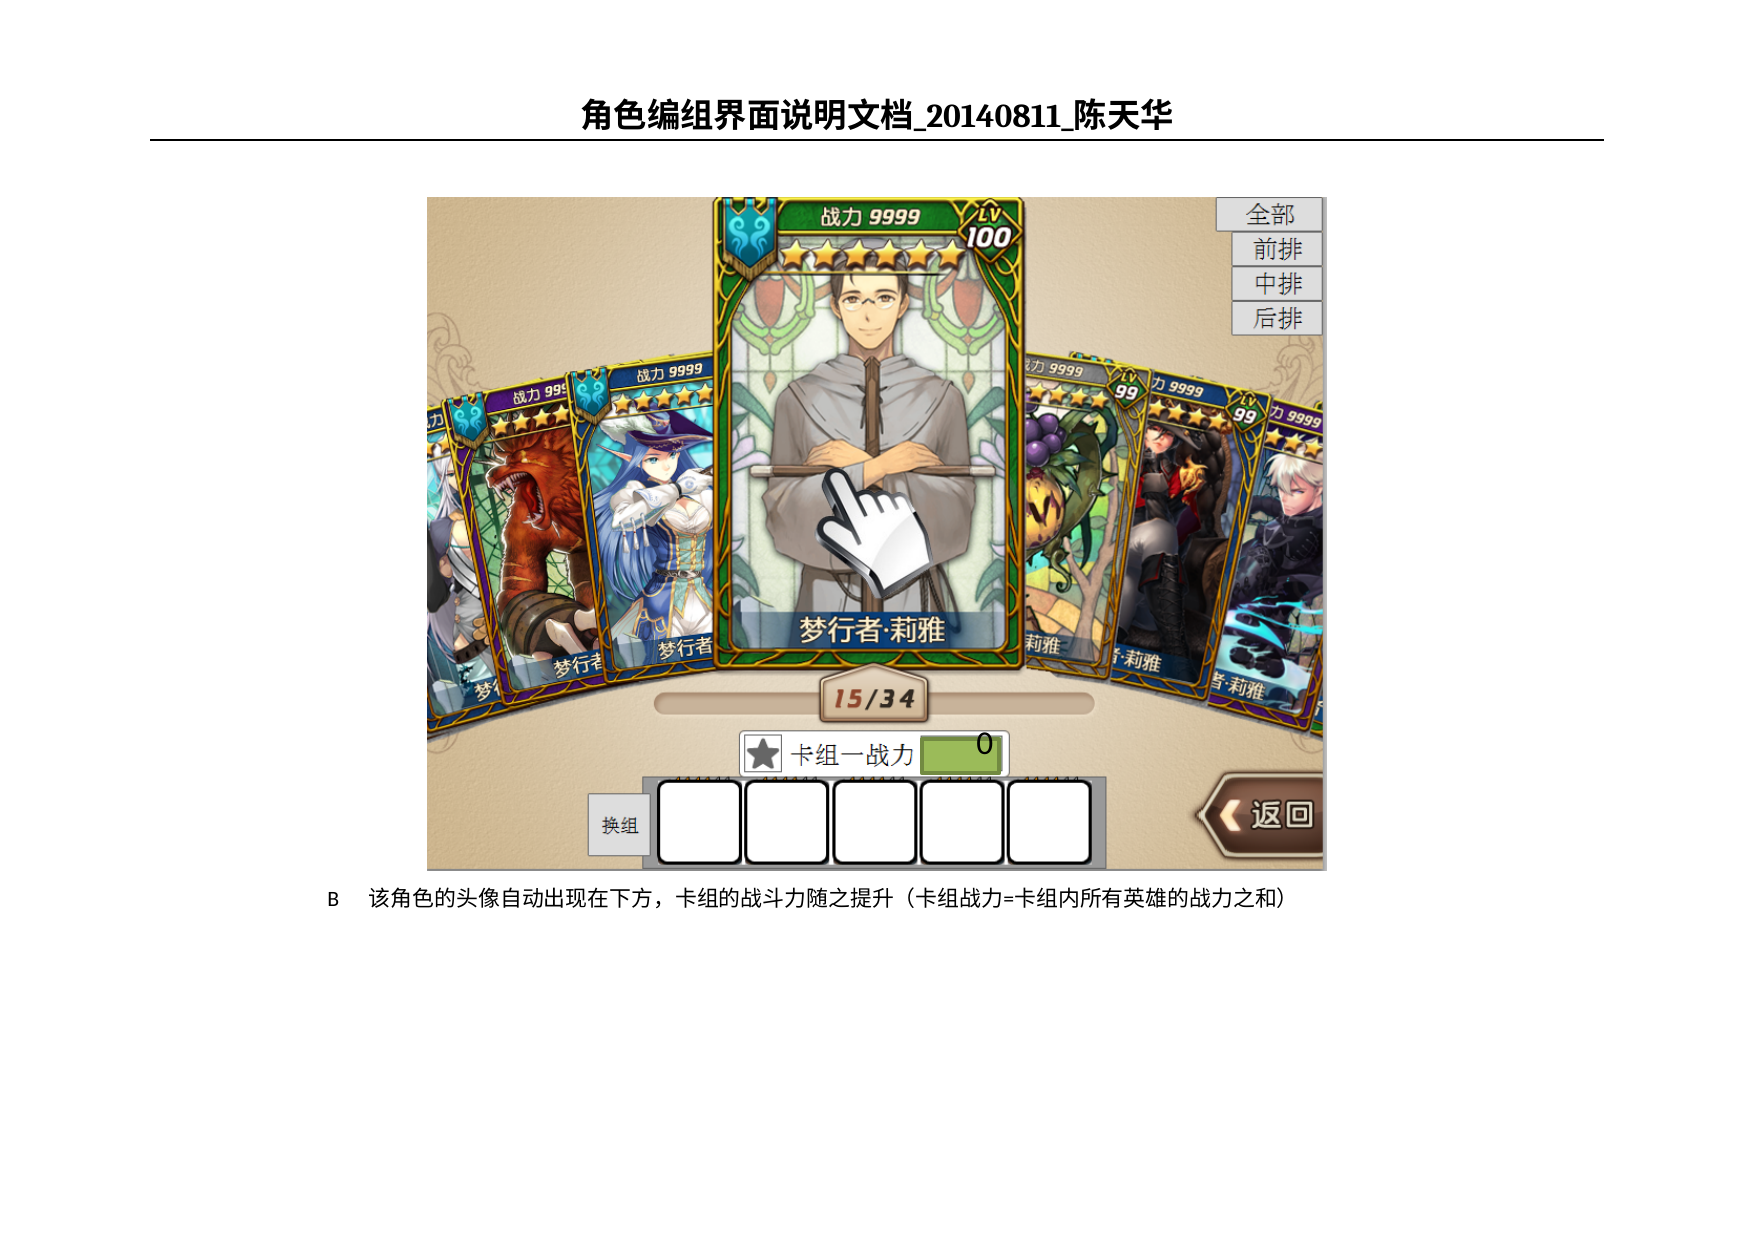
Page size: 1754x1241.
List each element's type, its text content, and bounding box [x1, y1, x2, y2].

text 该角色的头像自动出现在下方，卡组的战斗力随之提升（卡组战力=卡组内所有英雄的战力之和） [327, 880, 1604, 913]
picture [427, 197, 1327, 871]
